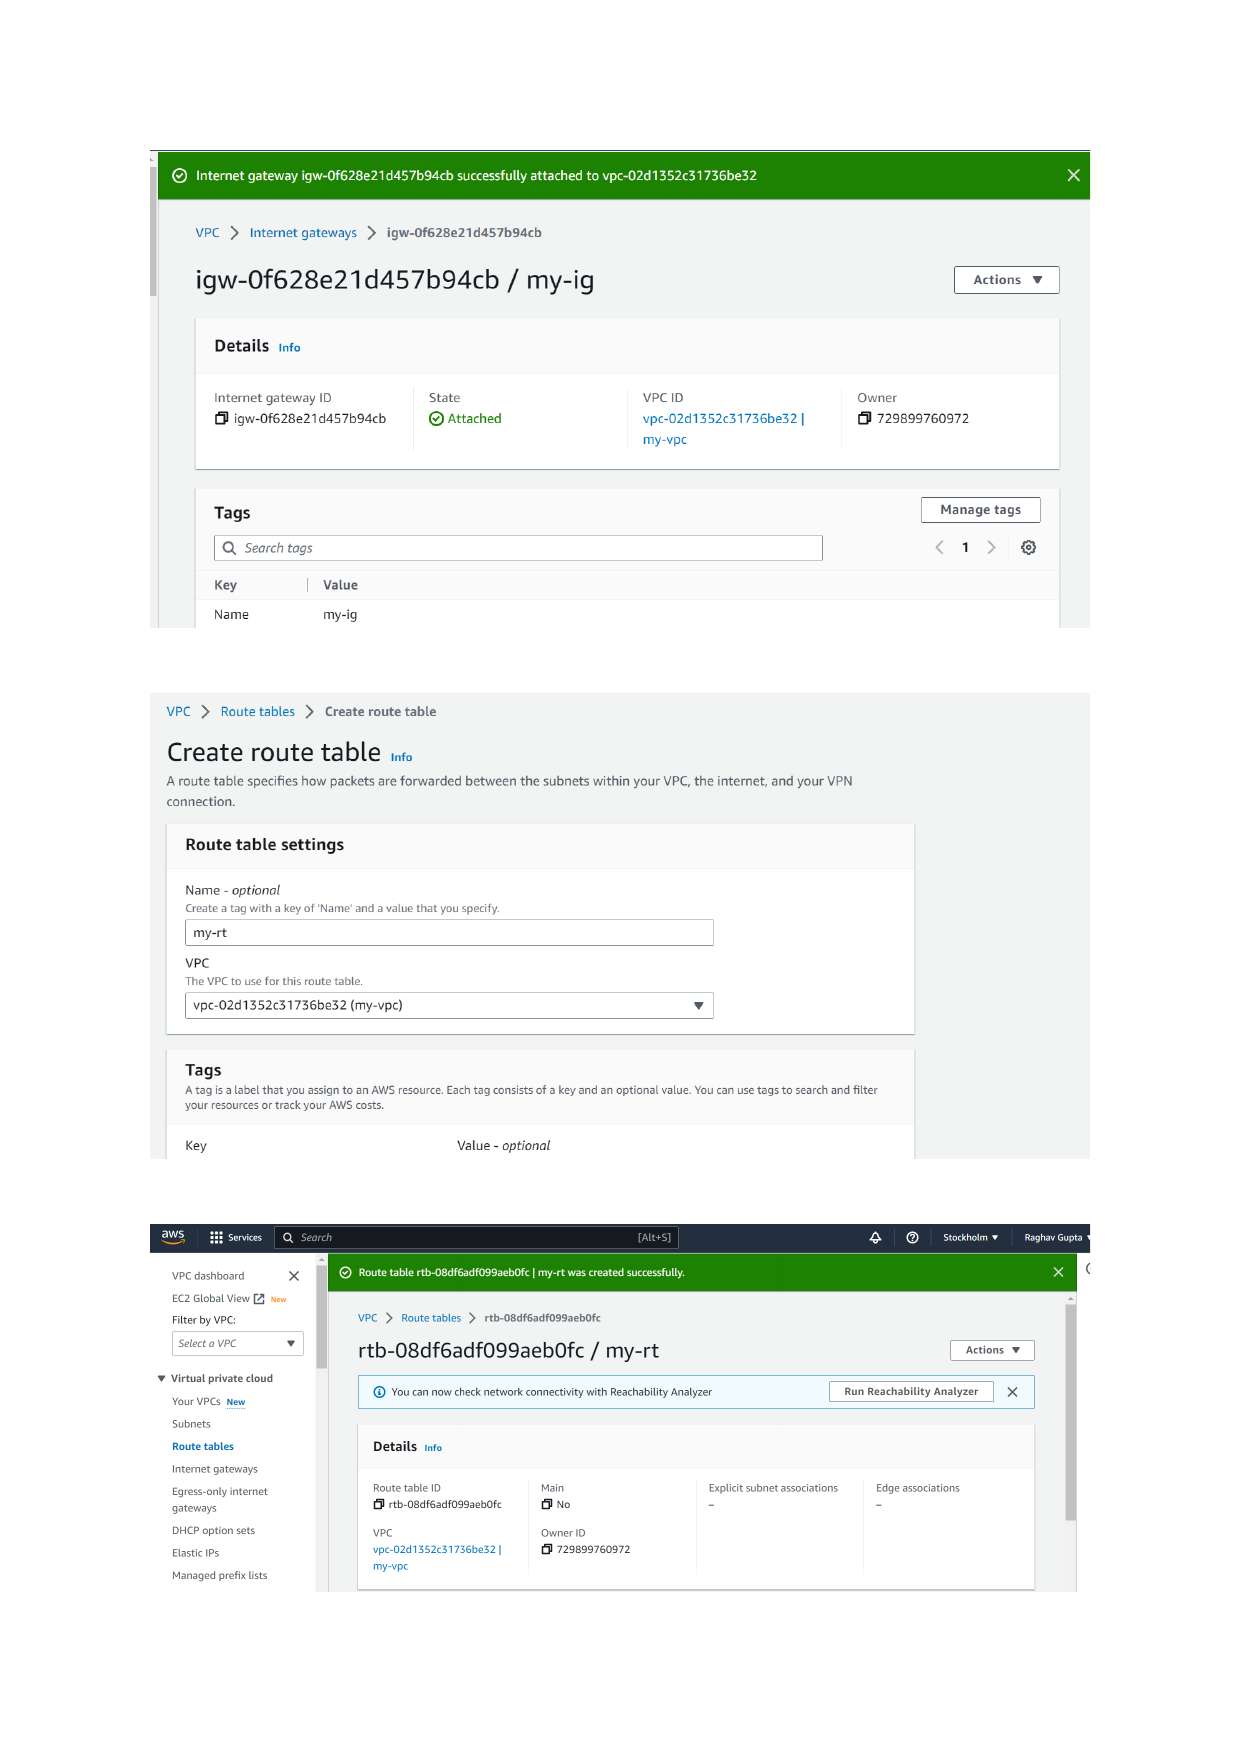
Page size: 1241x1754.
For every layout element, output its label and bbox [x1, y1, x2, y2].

picture [150, 150, 1091, 628]
picture [150, 693, 1091, 1159]
picture [150, 1224, 1091, 1592]
